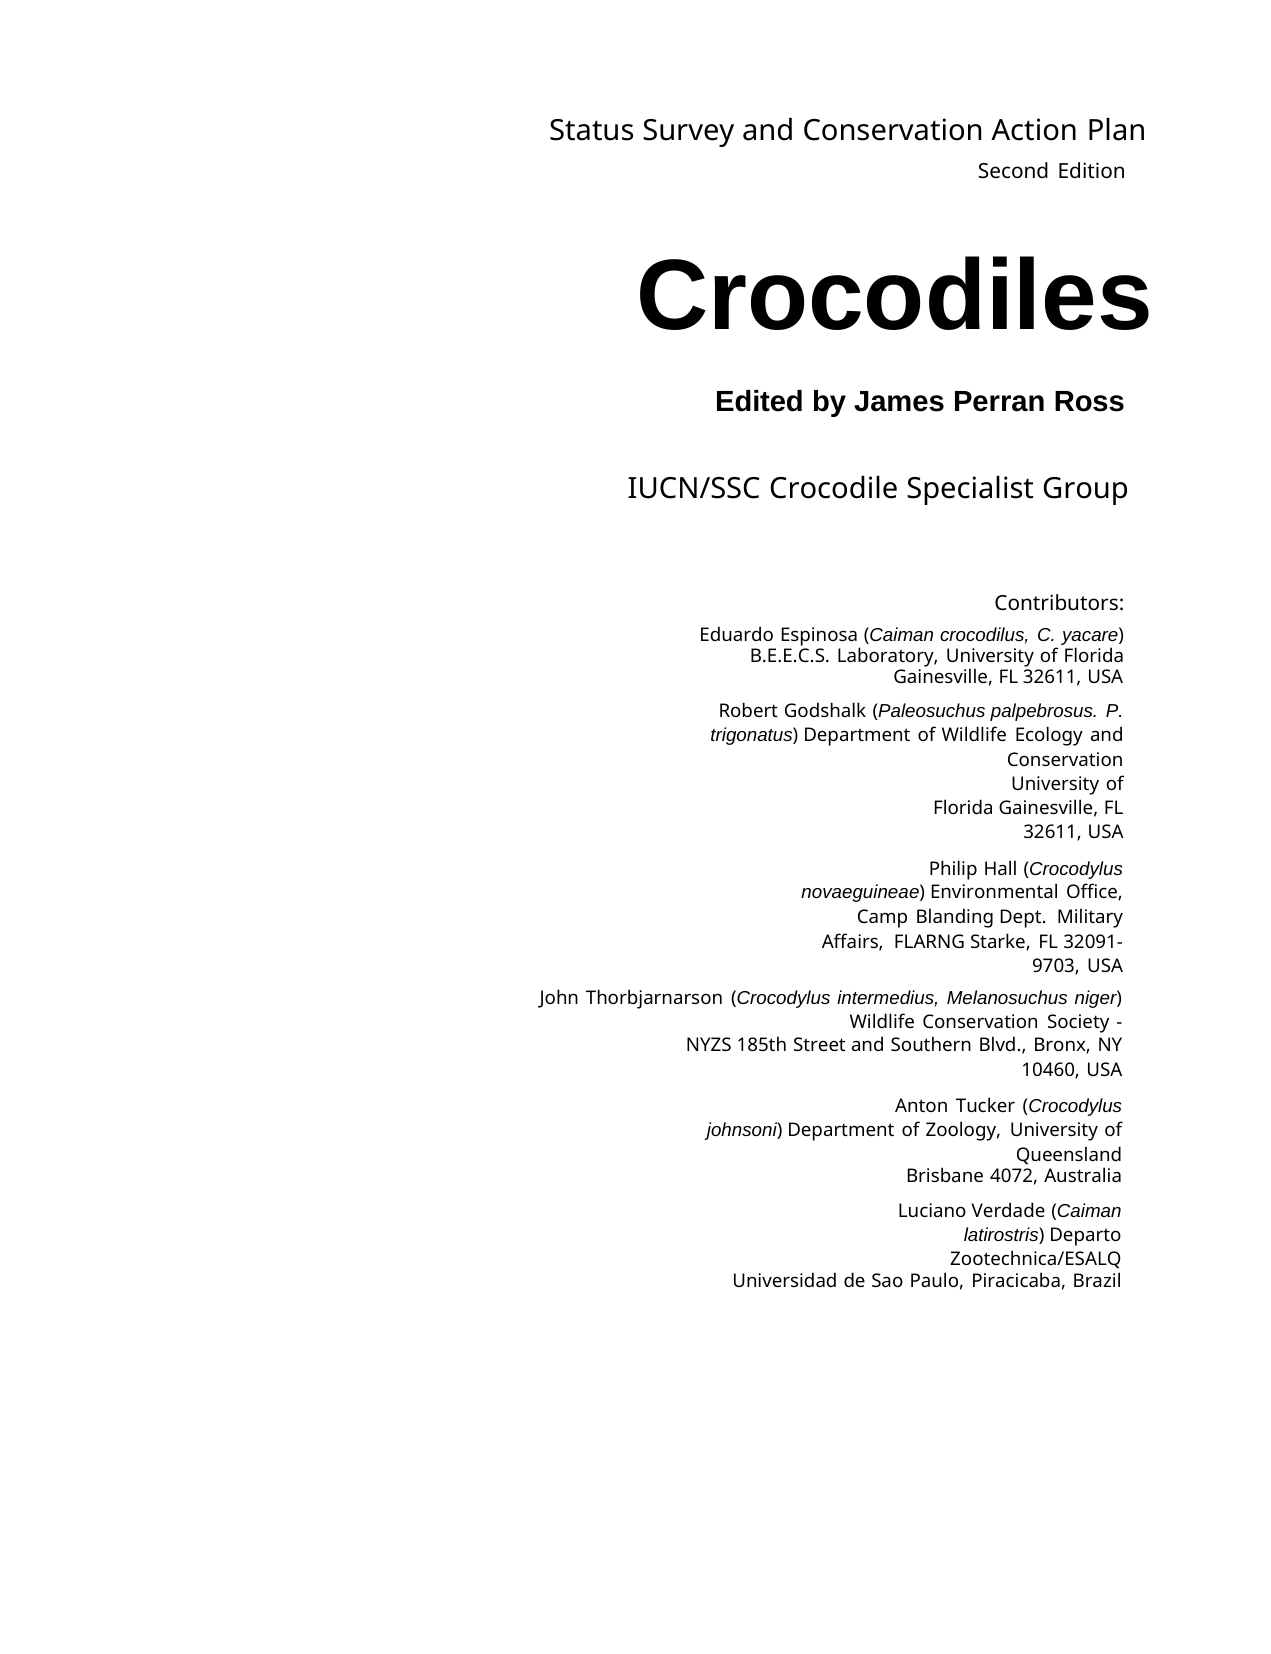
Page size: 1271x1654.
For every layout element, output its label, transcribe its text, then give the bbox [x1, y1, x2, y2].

text Luciano Verdade (Caiman latirostris) Departo Zootechnica/ESALQ [812, 1198, 1121, 1271]
subtitle Edited by James Perran Ross [715, 384, 1177, 418]
text Anton Tucker (Crocodylus johnsoni) Department of Zoology, University of Queensland [697, 1093, 1122, 1166]
text Universidad de Sao Paulo, Piracicaba, Brazil [94, 1271, 1121, 1292]
text Contributors: [94, 588, 1124, 617]
text Wildlife Conservation Society - NYZS 185th Street and Southern Blvd., Bronx, NY 10460, USA [639, 1009, 1122, 1081]
text Brisbane 4072, Australia [94, 1166, 1122, 1187]
subtitle IUCN/SSC Crocodile Specialist Group [627, 468, 1177, 507]
text Philip Hall (Crocodylus novaeguineae) Environmental Office, Camp Blanding Dept. Military Affairs, FLARNG Starke, FL 32091-9703, USA [799, 855, 1123, 978]
text B.E.E.C.S. Laboratory, University of Florida [94, 646, 1124, 667]
text Robert Godshalk (Paleosuchus palpebrosus. P. trigonatus) Department of Wildlife Ecology and Conservation [623, 699, 1123, 771]
text Eduardo Espinosa (Caiman crocodilus, C. yacare) [94, 624, 1124, 646]
text Gainesville, FL 32611, USA [94, 667, 1123, 688]
text John Thorbjarnarson (Crocodylus intermedius, Melanosuchus niger) [94, 987, 1122, 1008]
title Crocodiles [636, 235, 1177, 350]
text University of Florida Gainesville, FL 32611, USA [889, 771, 1123, 844]
text Second Edition [94, 156, 1125, 184]
subtitle Status Survey and Conservation Action Plan [549, 109, 1177, 148]
